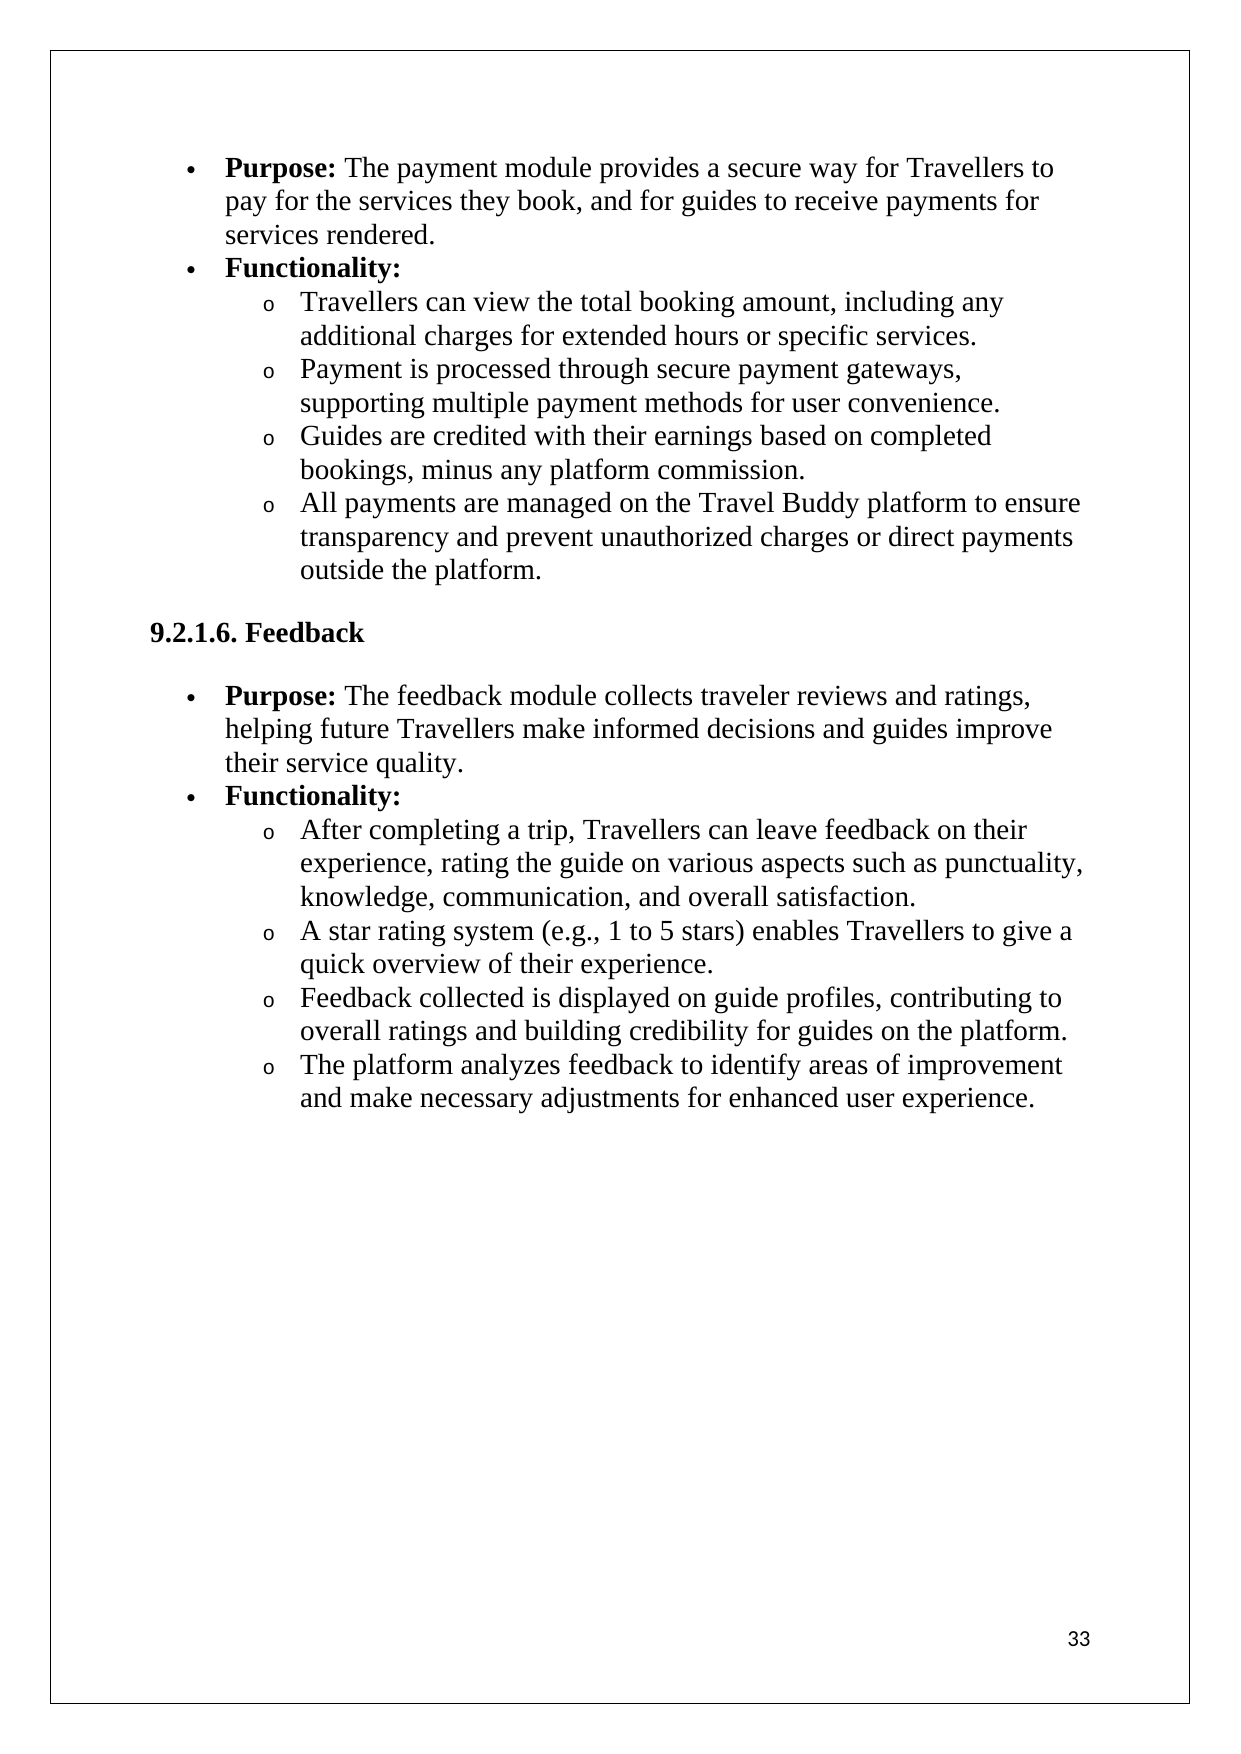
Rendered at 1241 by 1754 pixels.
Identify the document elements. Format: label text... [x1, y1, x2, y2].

list Functionality: [187, 778, 1090, 812]
list Functionality: [187, 251, 1090, 284]
list Feedback collected is displayed on guide profiles, contributing to overall ratings and building credibility for guides on the platform. [262, 980, 1090, 1047]
list All payments are managed on the Travel Buddy platform to ensure transparency and prevent unauthorized charges or direct payments outside the platform. [262, 485, 1090, 586]
text 9.2.1.6. Feedback [150, 615, 1090, 649]
list The platform analyzes feedback to identify areas of improvement and make necessary adjustments for enhanced user experience. [262, 1047, 1090, 1114]
list Guides are credited with their earnings based on completed bookings, minus any platform commission. [262, 418, 1090, 485]
list Purpose: The payment module provides a secure way for Travellers to pay for the services they book, and for guides to receive payments for services rendered. [187, 150, 1090, 251]
list After completing a trip, Travellers can leave feedback on their experience, rating the guide on various aspects such as punctuality, knowledge, communication, and overall satisfaction. [262, 812, 1090, 913]
list Travellers can view the total booking amount, including any additional charges for extended hours or specific services. [262, 284, 1090, 351]
list Payment is processed through secure payment gateways, supporting multiple payment methods for user convenience. [262, 351, 1090, 418]
list Purpose: The feedback module collects traveler reviews and ratings, helping future Travellers make informed decisions and guides improve their service quality. [187, 678, 1090, 778]
list A star rating system (e.g., 1 to 5 stars) enables Travellers to give a quick overview of their experience. [262, 913, 1090, 980]
